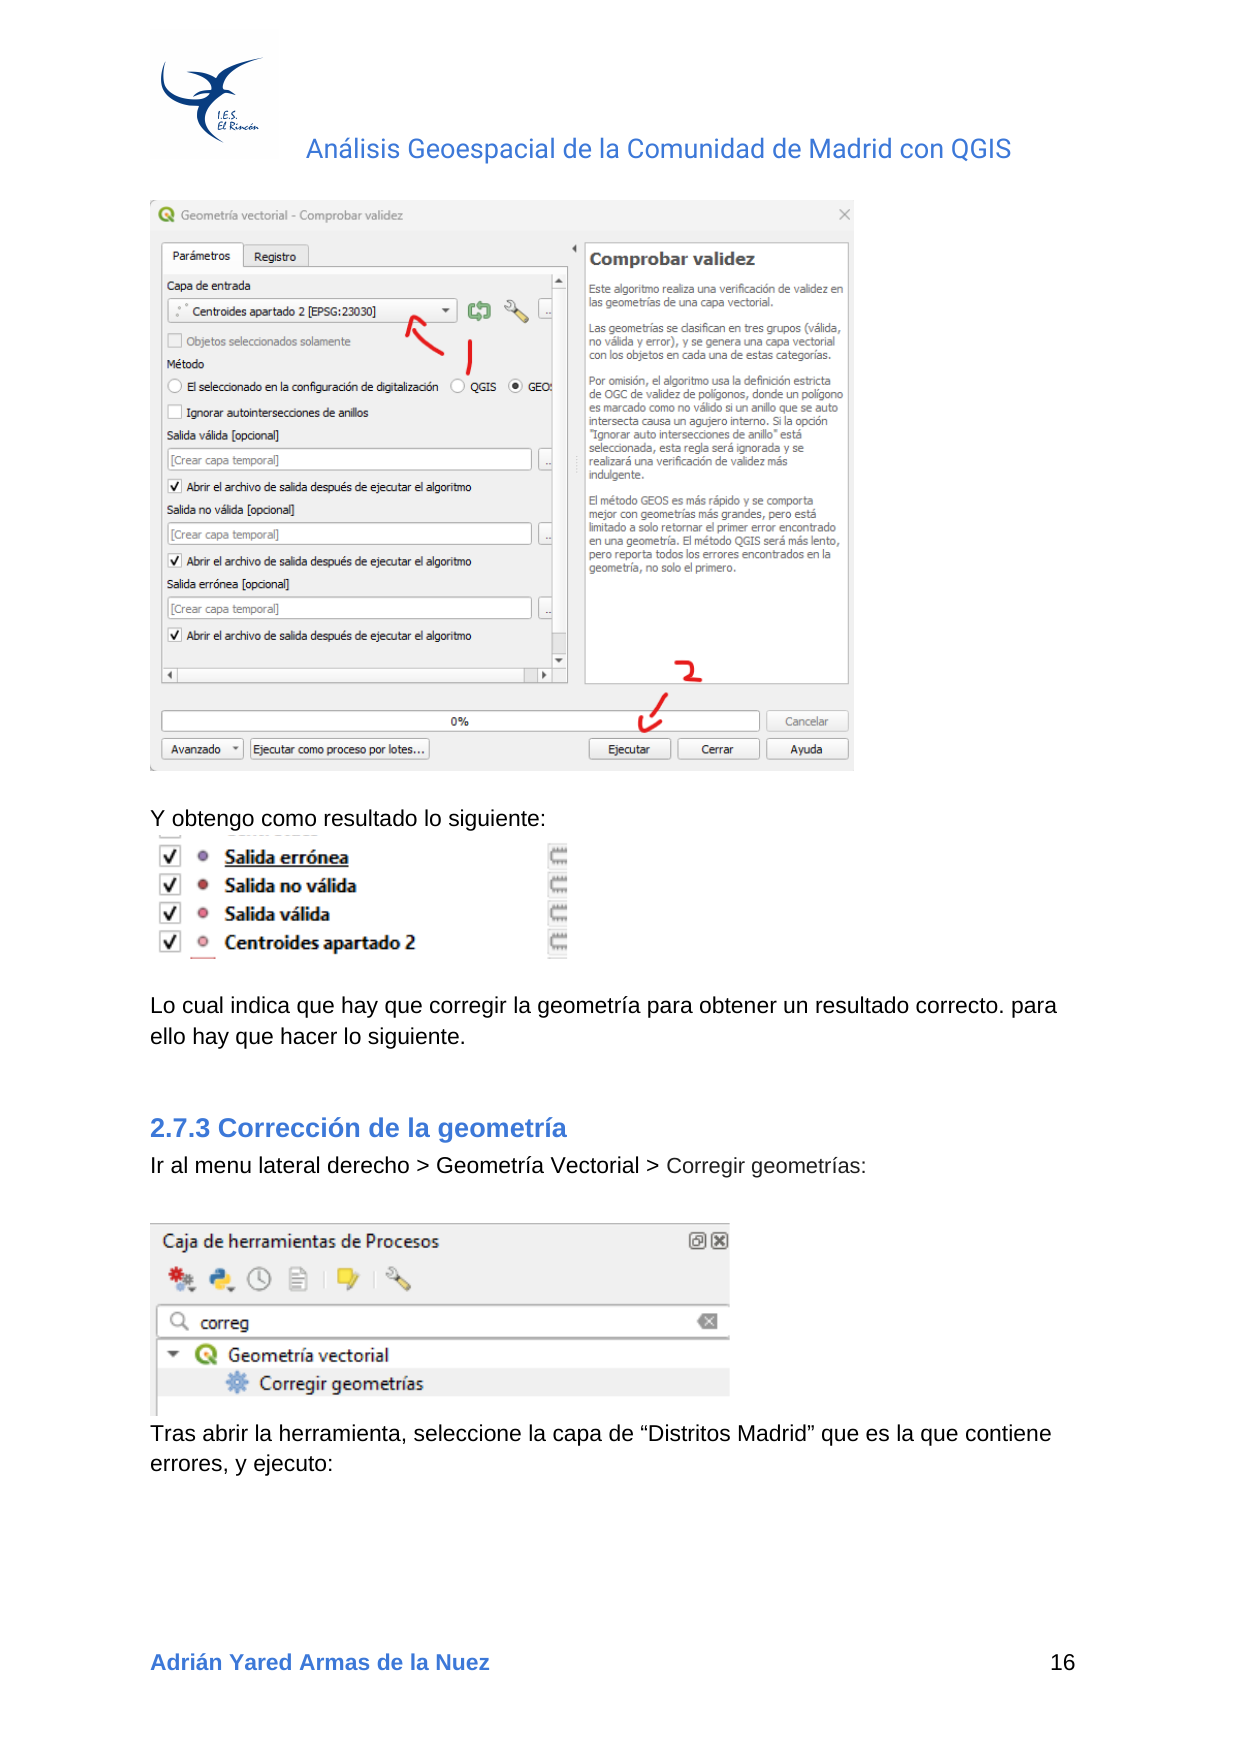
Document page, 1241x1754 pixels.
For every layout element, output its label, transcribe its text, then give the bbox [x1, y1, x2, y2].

picture [150, 835, 568, 959]
text Ir al menu lateral derecho > Geometría Vectorial > Corregir geometrías: [150, 1152, 1090, 1178]
picture [150, 1223, 730, 1416]
text Tras abrir la herramienta, seleccione la capa de “Distritos Madrid” que es la que contiene errores, y ejecuto: [150, 1420, 1090, 1476]
subtitle 2.7.3 Corrección de la geometría [150, 1112, 1090, 1143]
text Lo cual indica que hay que corregir la geometría para obtener un resultado correcto. para ello hay que hacer lo siguiente. [150, 992, 1090, 1049]
text Y obtengo como resultado lo siguiente: [150, 805, 1090, 831]
picture [150, 29, 279, 159]
picture [150, 200, 854, 771]
